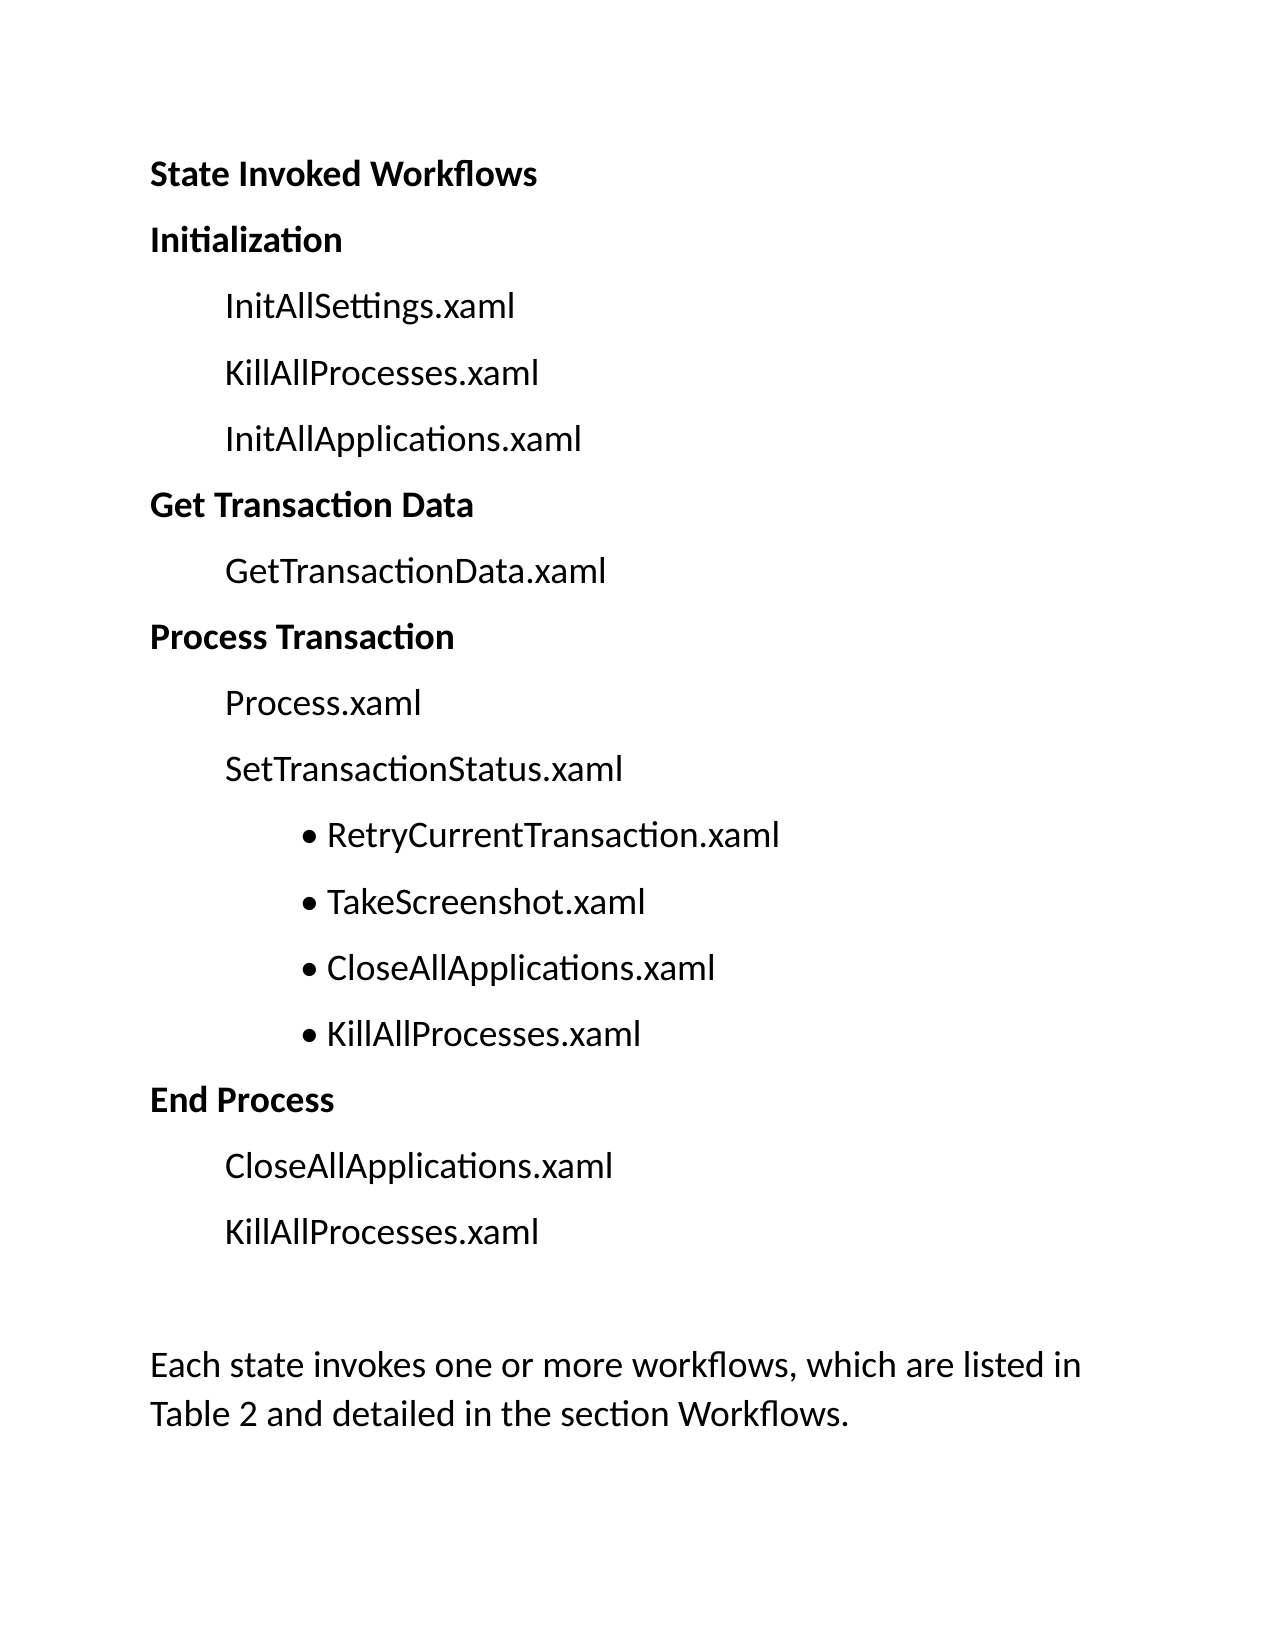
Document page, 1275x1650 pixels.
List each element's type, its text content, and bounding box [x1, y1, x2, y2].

text Initialization [150, 216, 1125, 262]
text KillAllProcesses.xaml [150, 1208, 1125, 1254]
text GetTransactionData.xaml [150, 547, 1125, 593]
text • TakeScreenshot.xaml [225, 878, 1125, 923]
text • CloseAllApplications.xaml [225, 944, 1125, 989]
text SetTransactionStatus.xaml [150, 745, 1125, 791]
text Process.xaml [150, 679, 1125, 725]
text Each state invokes one or more workflows, which are listed in Table 2 and detailed in the section Workflows. [150, 1341, 1125, 1436]
text Process Transaction [150, 613, 1125, 659]
text • RetryCurrentTransaction.xaml [225, 811, 1125, 857]
text CloseAllApplications.xaml [150, 1142, 1125, 1188]
text Get Transaction Data [150, 481, 1125, 527]
text End Process [150, 1076, 1125, 1122]
text • KillAllProcesses.xaml [225, 1010, 1125, 1056]
text InitAllSettings.xaml [150, 282, 1125, 328]
text InitAllApplications.xaml [150, 414, 1125, 460]
text KillAllProcesses.xaml [150, 348, 1125, 394]
text State Invoked Workflows [150, 150, 1125, 196]
